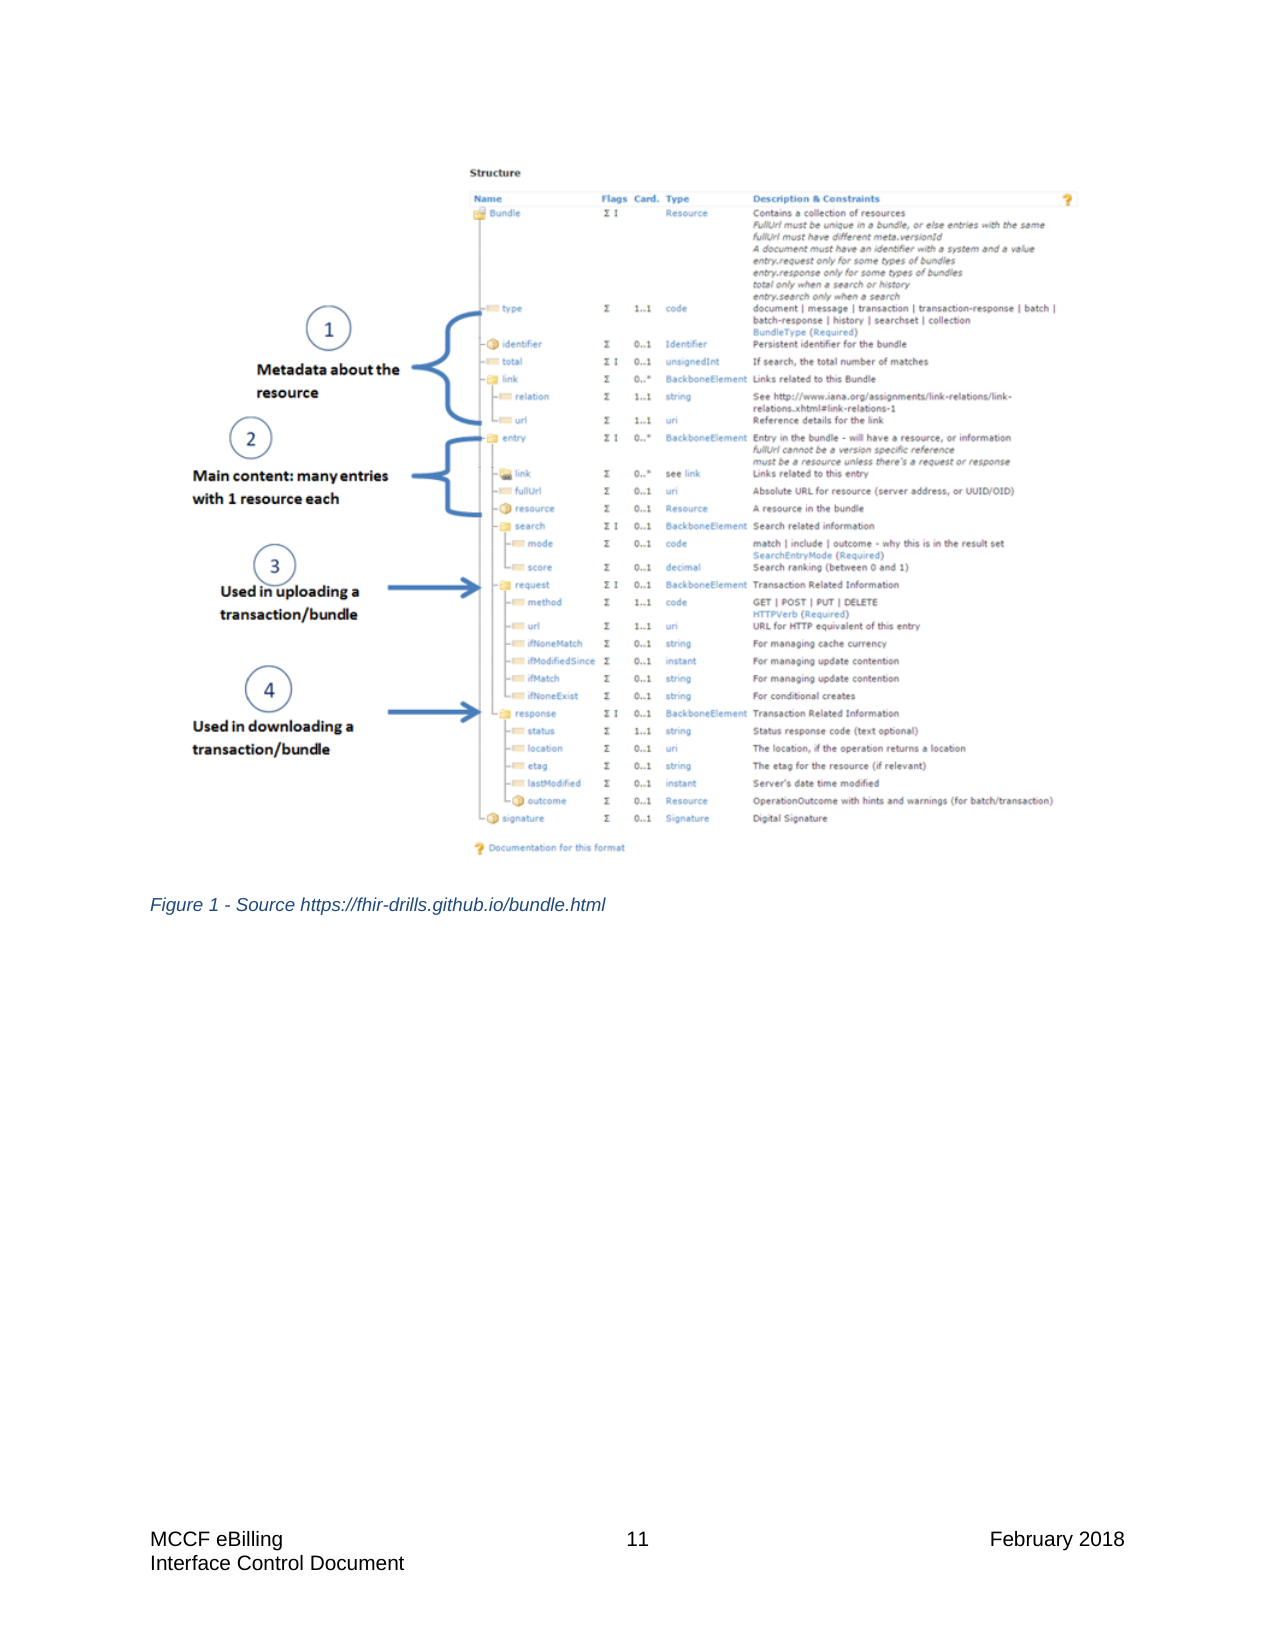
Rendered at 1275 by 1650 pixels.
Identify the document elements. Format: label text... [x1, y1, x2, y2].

picture [150, 150, 1125, 881]
text Figure 1 - Source https://fhir-drills.github.io/bundle.html [150, 893, 1125, 915]
